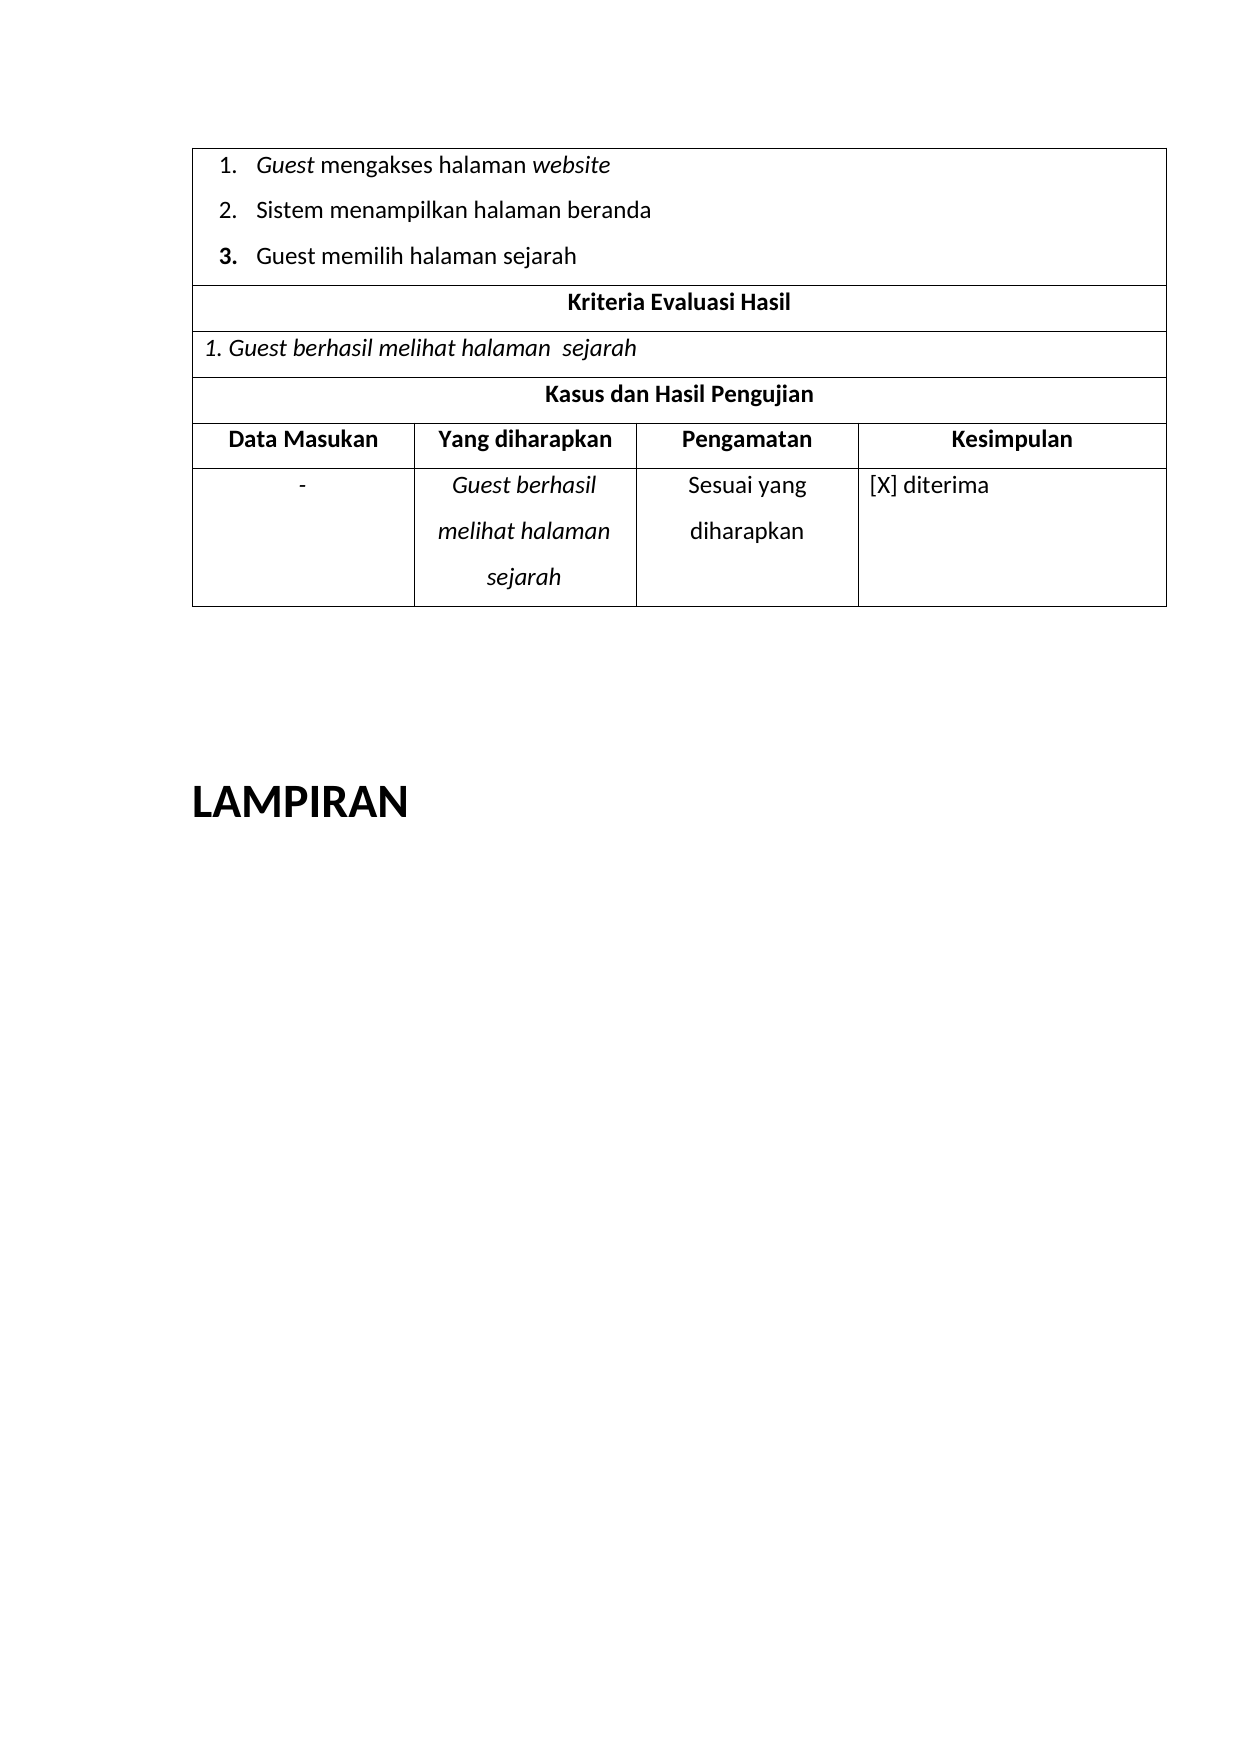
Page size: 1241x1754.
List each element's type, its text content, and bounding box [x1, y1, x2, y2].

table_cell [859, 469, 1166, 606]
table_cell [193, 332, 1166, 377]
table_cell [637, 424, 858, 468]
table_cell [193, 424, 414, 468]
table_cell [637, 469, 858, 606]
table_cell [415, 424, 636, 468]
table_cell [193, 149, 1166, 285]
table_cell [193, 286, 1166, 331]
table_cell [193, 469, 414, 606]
subtitle LAMPIRAN [192, 771, 1092, 829]
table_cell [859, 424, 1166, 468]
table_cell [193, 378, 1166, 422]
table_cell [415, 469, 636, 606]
